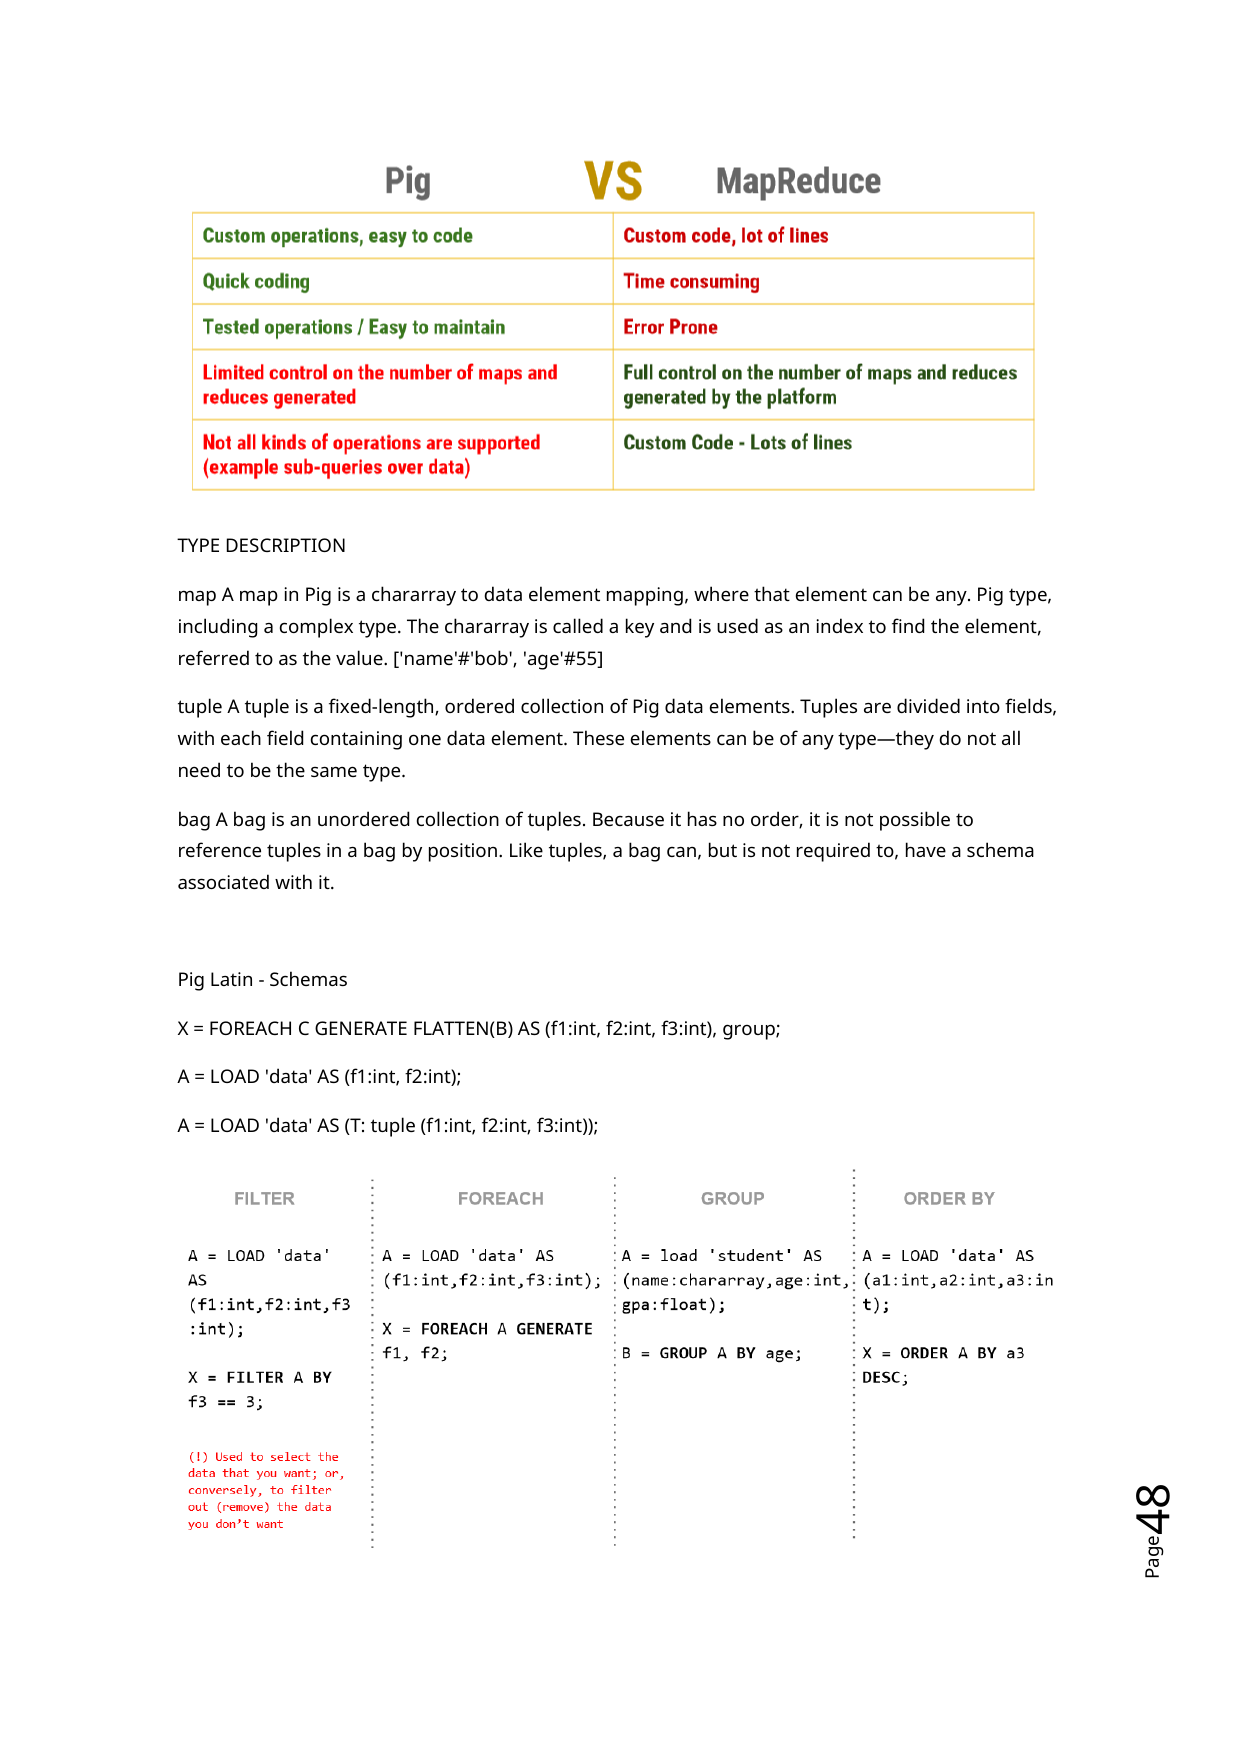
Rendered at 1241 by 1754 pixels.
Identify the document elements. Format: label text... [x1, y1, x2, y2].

picture [177, 1160, 1063, 1550]
text TYPE DESCRIPTION [177, 533, 1063, 558]
text bag A bag is an unordered collection of tuples. Because it has no order, it is not possible to reference tuples in a bag by position. Like tuples, a bag can, but is not required to, have a schema associated with it. [177, 806, 1063, 895]
text tuple A tuple is a fixed-length, ordered collection of Pig data elements. Tuples are divided into fields, with each field containing one data element. These elements can be of any type—they do not all need to be the same type. [177, 693, 1063, 783]
text A = LOAD 'data' AS (f1:int, f2:int); [177, 1064, 1063, 1089]
text map A map in Pig is a chararray to data element mapping, where that element can be any. Pig type, including a complex type. The chararray is called a key and is used as an index to find the element, referred to as the value. ['name'#'bob', 'age'#55] [177, 581, 1063, 671]
text X = FOREACH C GENERATE FLATTEN(B) AS (f1:int, f2:int, f3:int), group; [177, 1015, 1063, 1041]
text A = LOAD 'data' AS (T: tuple (f1:int, f2:int, f3:int)); [177, 1112, 1063, 1138]
text Pig Latin - Schemas [177, 967, 1063, 992]
picture [177, 147, 1063, 510]
